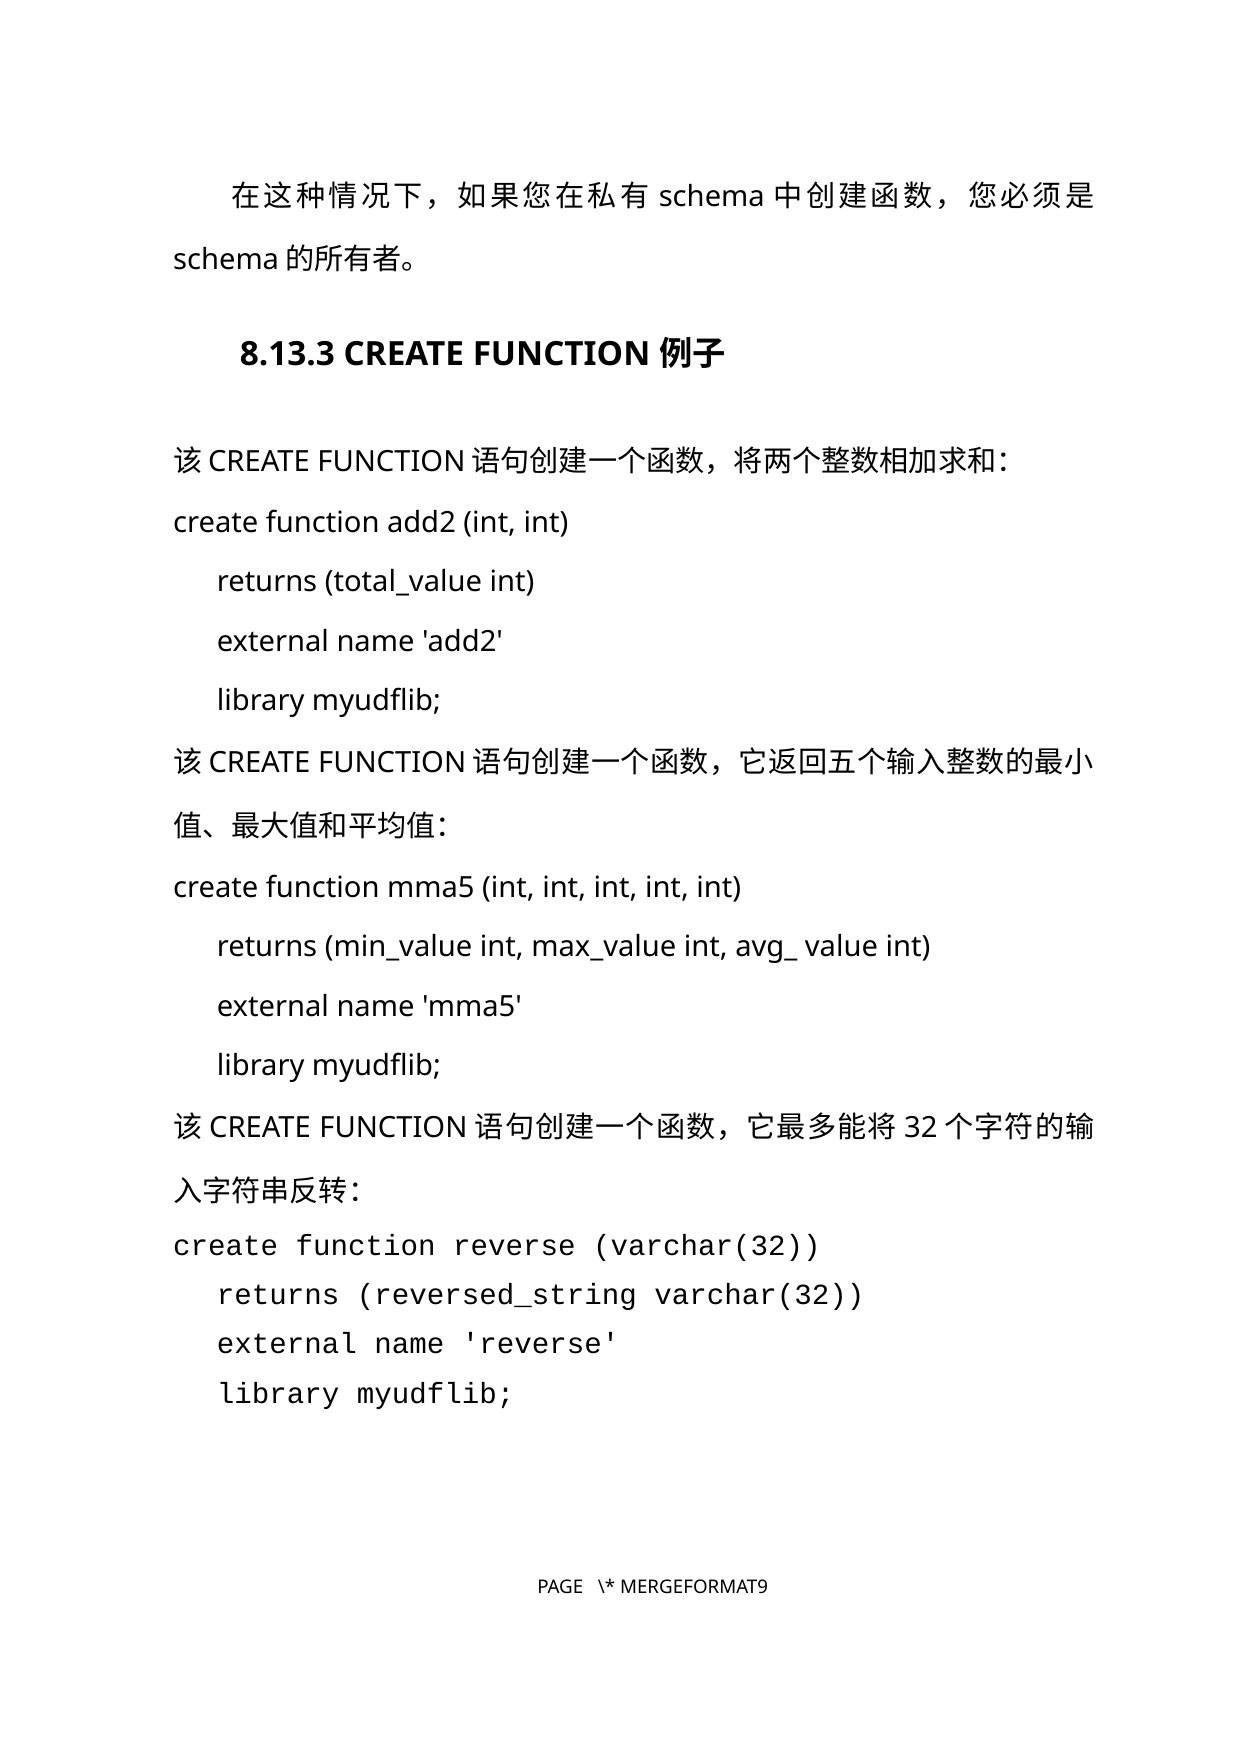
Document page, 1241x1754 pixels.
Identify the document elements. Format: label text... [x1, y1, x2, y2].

text returns (total_value int) [173, 560, 1094, 600]
text 该CREATE FUNCTION语句创建一个函数，它最多能将32个字符的输入字符串反转： [173, 1104, 1094, 1209]
text external name 'reverse' [173, 1330, 1094, 1363]
text returns (reversed_string varchar(32)) [173, 1280, 1094, 1313]
text library myudflib; [173, 679, 1094, 719]
text create function mma5 (int, int, int, int, int) [173, 866, 1094, 906]
text external name 'mma5' [173, 985, 1094, 1024]
text 该CREATE FUNCTION语句创建一个函数，将两个整数相加求和： [173, 437, 1094, 480]
text create function add2 (int, int) [173, 501, 1094, 541]
text library myudflib; [173, 1379, 1094, 1412]
text returns (min_value int, max_value int, avg_ value int) [173, 925, 1094, 965]
text library myudflib; [173, 1044, 1094, 1084]
text 在这种情况下，如果您在私有schema中创建函数，您必须是 schema的所有者。 [173, 172, 1094, 278]
text 该CREATE FUNCTION语句创建一个函数，它返回五个输入整数的最小值、最大值和平均值： [173, 739, 1094, 845]
text create function reverse (varchar(32)) [173, 1231, 1094, 1264]
subtitle 8.13.3 CREATE FUNCTION 例子 [173, 327, 1094, 375]
text external name 'add2' [173, 620, 1094, 659]
